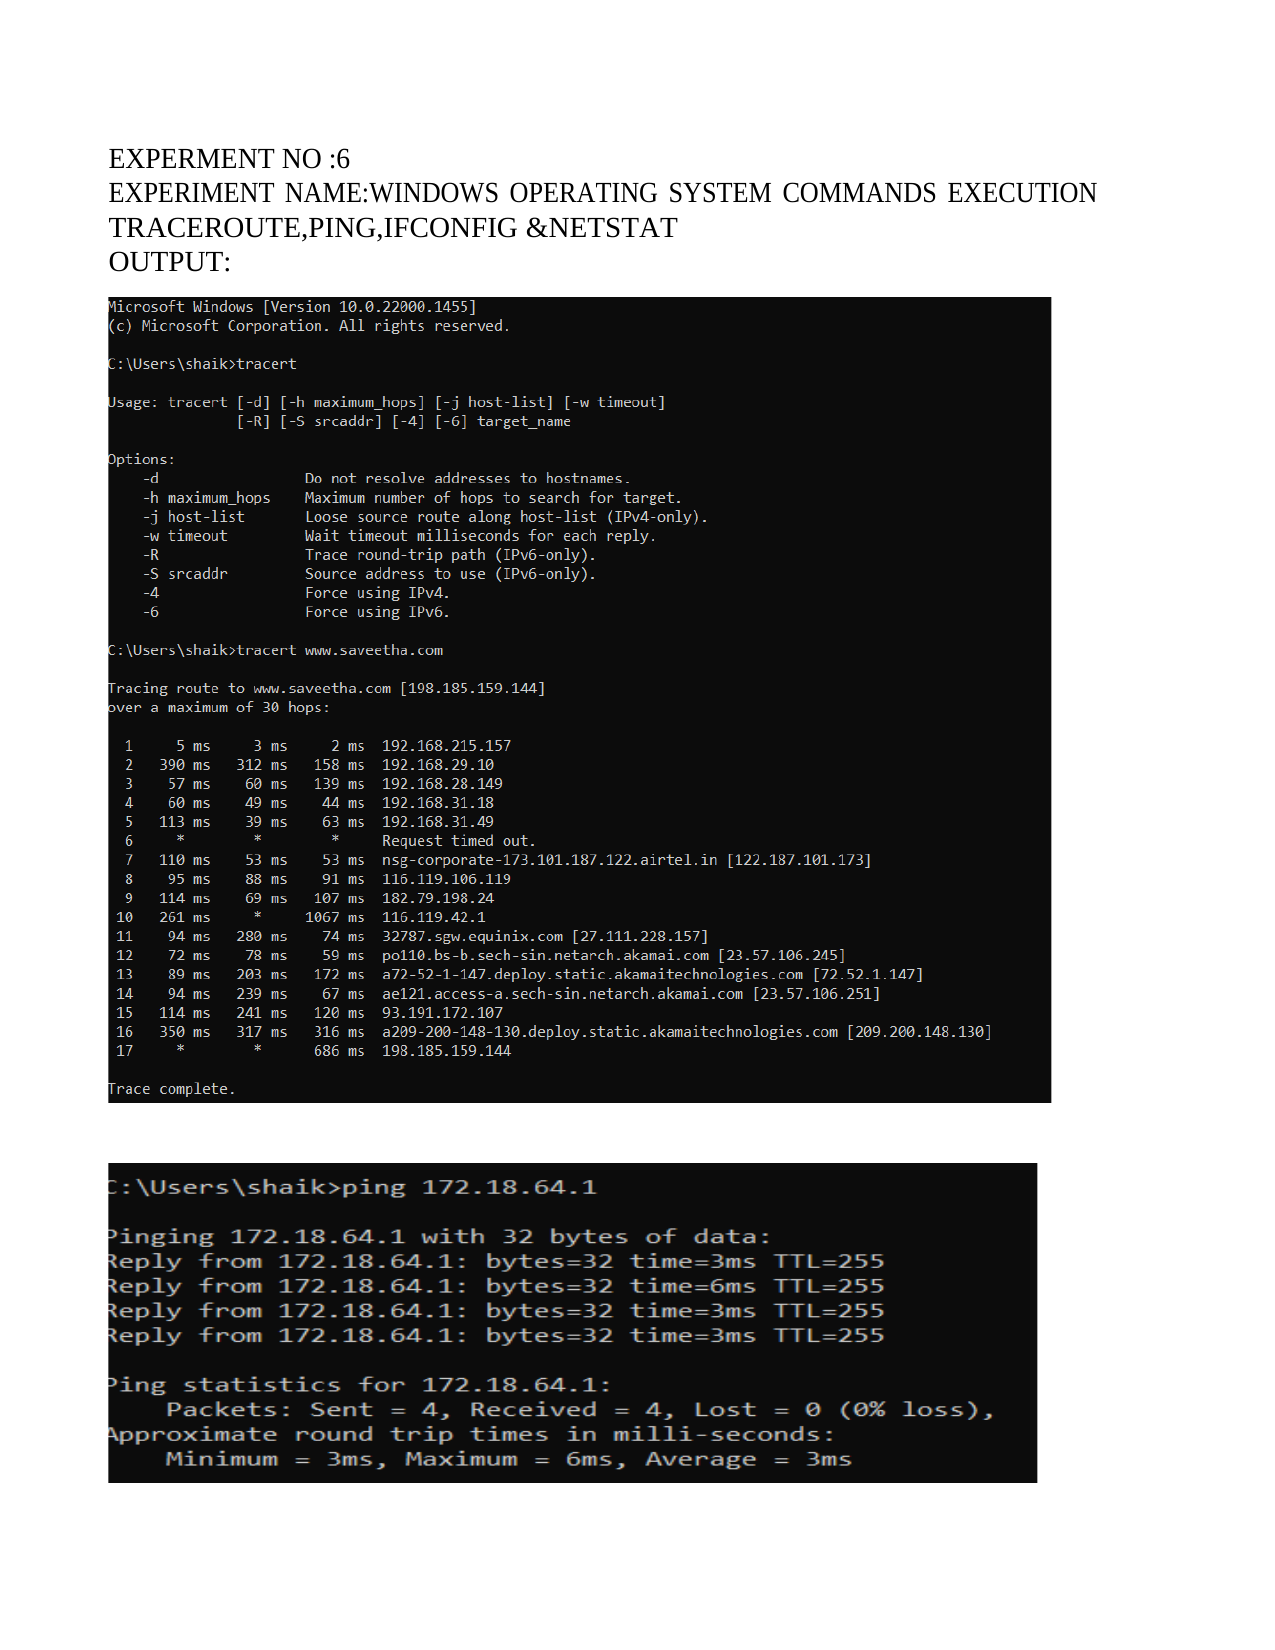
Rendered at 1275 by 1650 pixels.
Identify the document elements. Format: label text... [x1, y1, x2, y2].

text EXPERMENT NO :6 [108, 142, 1242, 175]
text OUTPUT: [108, 244, 1242, 278]
picture [108, 1163, 1038, 1483]
picture [108, 297, 1052, 1103]
text EXPERIMENT NAME:WINDOWS OPERATING SYSTEM COMMANDS EXECUTION TRACEROUTE,PING,IFCONFIG &NETSTAT [108, 175, 1242, 243]
